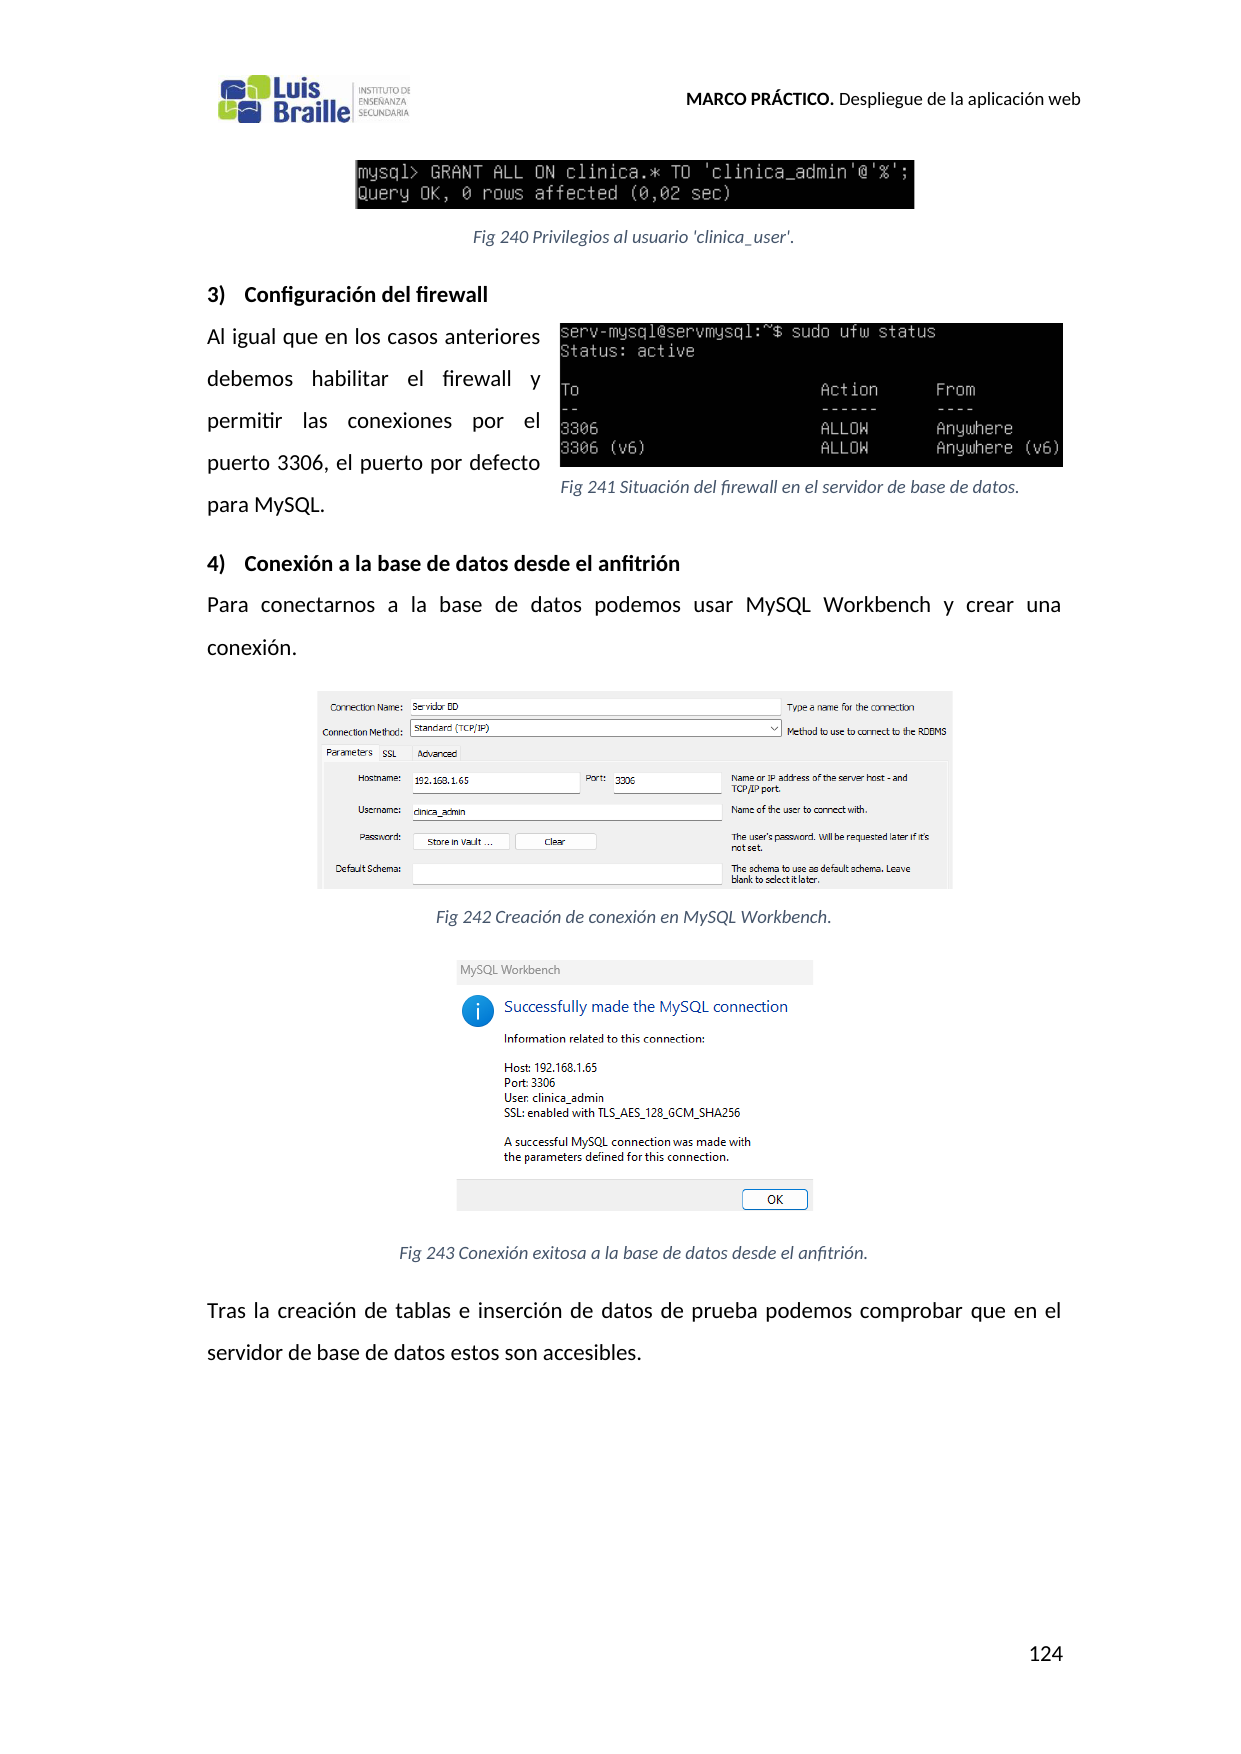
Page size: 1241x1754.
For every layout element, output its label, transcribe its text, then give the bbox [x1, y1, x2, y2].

list Conexión a la base de datos desde el anfitrión [207, 549, 1063, 577]
text Fig 242 Creación de conexión en MySQL Workbench. [207, 905, 1063, 928]
text Para conectarnos a la base de datos podemos usar MySQL Workbench y crear una conexión. [207, 591, 1063, 661]
text Fig 243 Conexión exitosa a la base de datos desde el anfitrión. [207, 1241, 1063, 1264]
list Configuración del firewall [207, 280, 1063, 308]
picture [317, 691, 953, 889]
picture [559, 323, 1063, 467]
picture [456, 960, 814, 1211]
text Tras la creación de tablas e inserción de datos de prueba podemos comprobar que en el servidor de base de datos estos son accesibles. [207, 1296, 1063, 1366]
picture [355, 160, 915, 209]
text Fig 240 Privilegios al usuario 'clinica_user'. [207, 225, 1063, 248]
